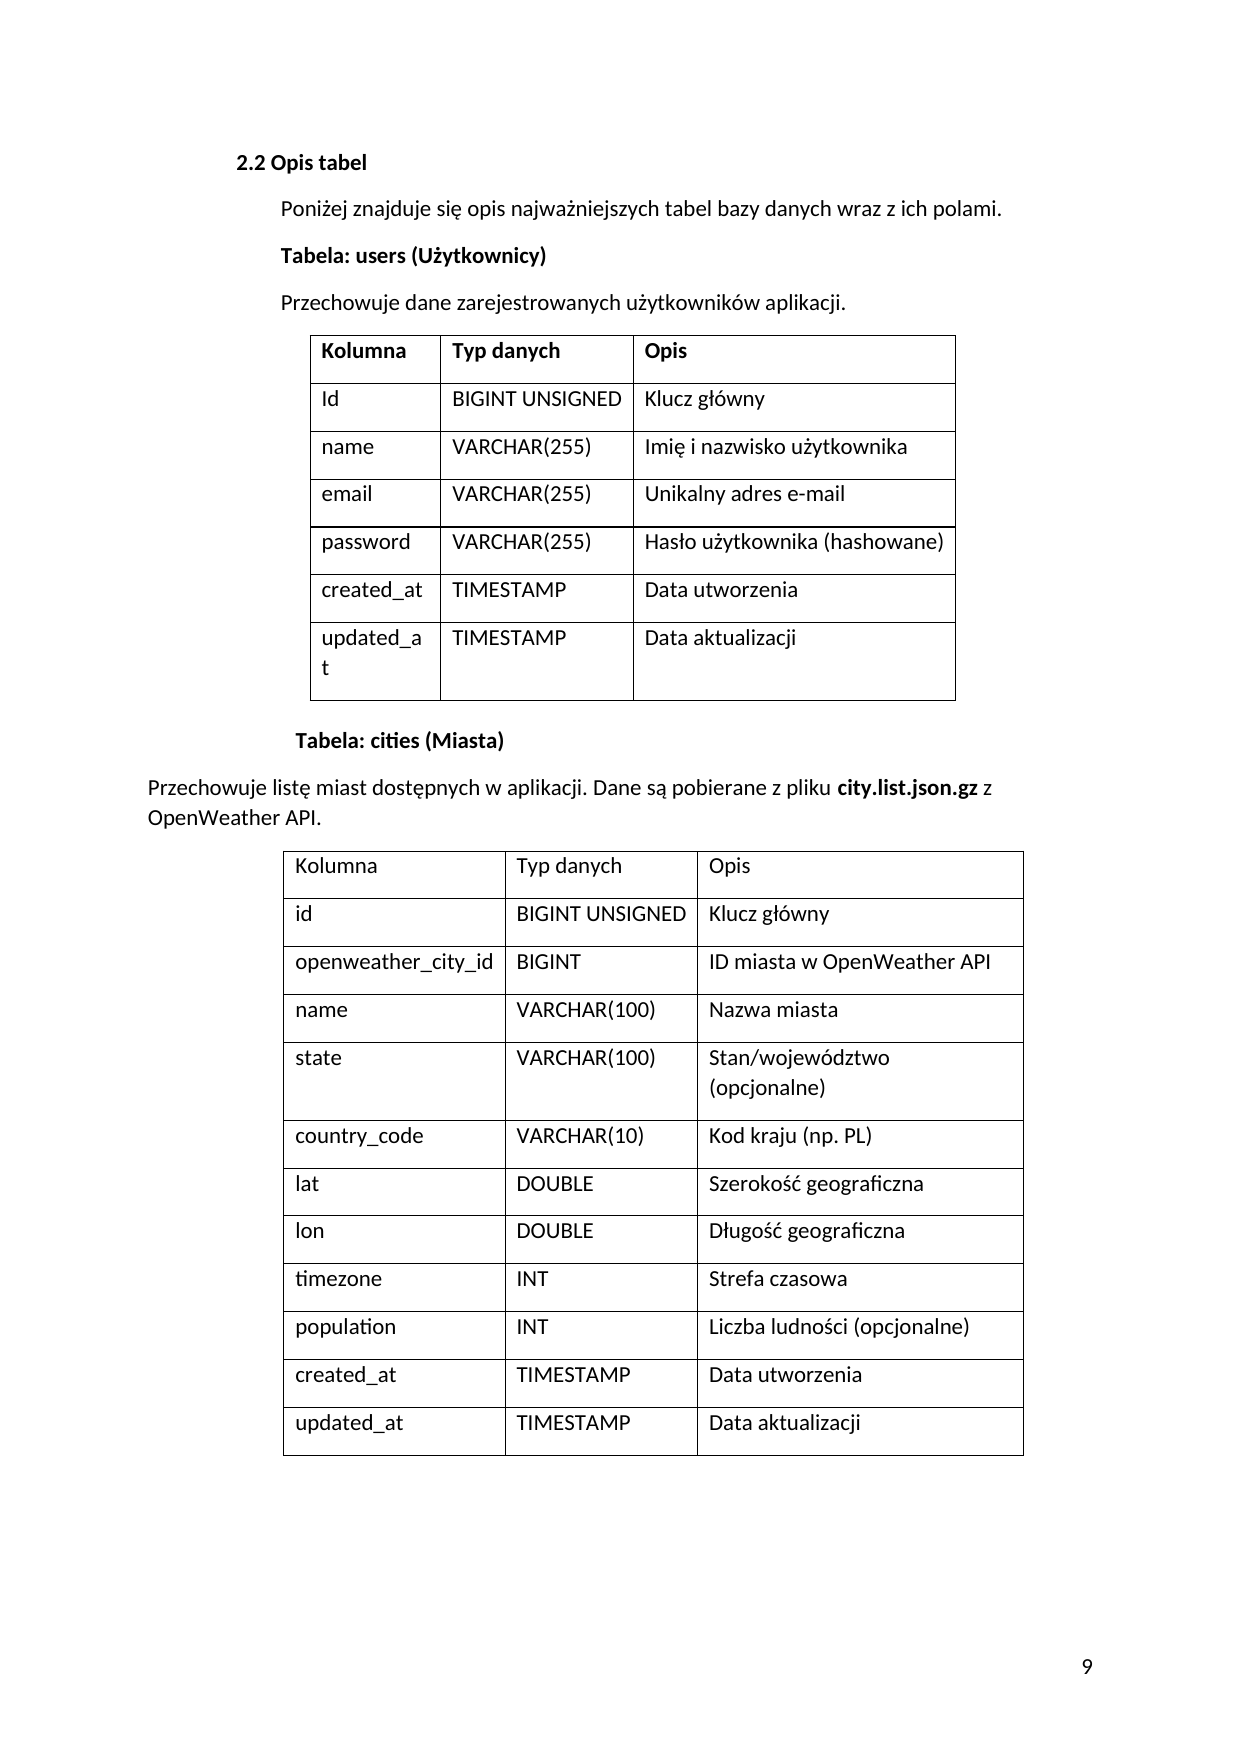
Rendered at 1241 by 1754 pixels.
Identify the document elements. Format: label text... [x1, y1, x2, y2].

table_header Typ danych [506, 852, 697, 898]
table_cell BIGINT UNSIGNED [441, 384, 633, 431]
text Przechowuje listę miast dostępnych w aplikacji. Dane są pobierane z pliku city.list.json.gz z OpenWeather API. [148, 773, 1093, 831]
table_cell Unikalny adres e-mail [634, 480, 955, 526]
table_cell created_at [284, 1360, 505, 1407]
table_cell Klucz główny [698, 899, 1023, 946]
table_cell DOUBLE [506, 1169, 697, 1215]
table_cell TIMESTAMP [506, 1360, 697, 1407]
table_cell Stan/województwo (opcjonalne) [698, 1043, 1023, 1120]
table_cell Liczba ludności (opcjonalne) [698, 1312, 1023, 1359]
table_cell email [311, 480, 440, 526]
table_cell VARCHAR(10) [506, 1121, 697, 1168]
table_cell ID miasta w OpenWeather API [698, 947, 1023, 994]
table_cell state [284, 1043, 505, 1120]
table_cell TIMESTAMP [441, 623, 633, 700]
table_cell Strefa czasowa [698, 1264, 1023, 1311]
table_cell id [284, 899, 505, 946]
table_cell updated_at [311, 623, 440, 700]
table_cell BIGINT UNSIGNED [506, 899, 697, 946]
table_cell TIMESTAMP [506, 1408, 697, 1454]
table_cell VARCHAR(100) [506, 995, 697, 1042]
table_cell updated_at [284, 1408, 505, 1454]
table_cell VARCHAR(255) [441, 432, 633, 478]
table_cell country_code [284, 1121, 505, 1168]
text Poniżej znajduje się opis najważniejszych tabel bazy danych wraz z ich polami. [281, 194, 1093, 222]
table_cell Data utworzenia [634, 575, 955, 622]
table_cell VARCHAR(255) [441, 480, 633, 526]
table_header Typ danych [441, 336, 633, 383]
table_cell Klucz główny [634, 384, 955, 431]
table_cell VARCHAR(255) [441, 528, 633, 574]
table_cell created_at [311, 575, 440, 622]
table_cell Długość geograficzna [698, 1216, 1023, 1263]
table_cell INT [506, 1264, 697, 1311]
table_header Opis [634, 336, 955, 383]
table_cell name [284, 995, 505, 1042]
table_cell Data utworzenia [698, 1360, 1023, 1407]
table_cell Imię i nazwisko użytkownika [634, 432, 955, 478]
table_cell population [284, 1312, 505, 1359]
table_cell lon [284, 1216, 505, 1263]
table_cell Data aktualizacji [634, 623, 955, 700]
table_cell lat [284, 1169, 505, 1215]
table_header Opis [698, 852, 1023, 898]
table_cell openweather_city_id [284, 947, 505, 994]
table_header Kolumna [311, 336, 440, 383]
table_header Kolumna [284, 852, 505, 898]
table_cell Kod kraju (np. PL) [698, 1121, 1023, 1168]
table_cell Hasło użytkownika (hashowane) [634, 528, 955, 574]
table_cell name [311, 432, 440, 478]
table_cell TIMESTAMP [441, 575, 633, 622]
table_cell BIGINT [506, 947, 697, 994]
table_cell Data aktualizacji [698, 1408, 1023, 1454]
table_cell Nazwa miasta [698, 995, 1023, 1042]
text 2.2 Opis tabel [236, 148, 1093, 176]
text Przechowuje dane zarejestrowanych użytkowników aplikacji. [281, 288, 1093, 316]
table_cell INT [506, 1312, 697, 1359]
table_cell Szerokość geograficzna [698, 1169, 1023, 1215]
text Tabela: cities (Miasta) [221, 726, 1093, 754]
table_cell VARCHAR(100) [506, 1043, 697, 1120]
table_cell DOUBLE [506, 1216, 697, 1263]
table_cell timezone [284, 1264, 505, 1311]
table_cell Id [311, 384, 440, 431]
text Tabela: users (Użytkownicy) [281, 241, 1093, 269]
table_cell password [311, 528, 440, 574]
